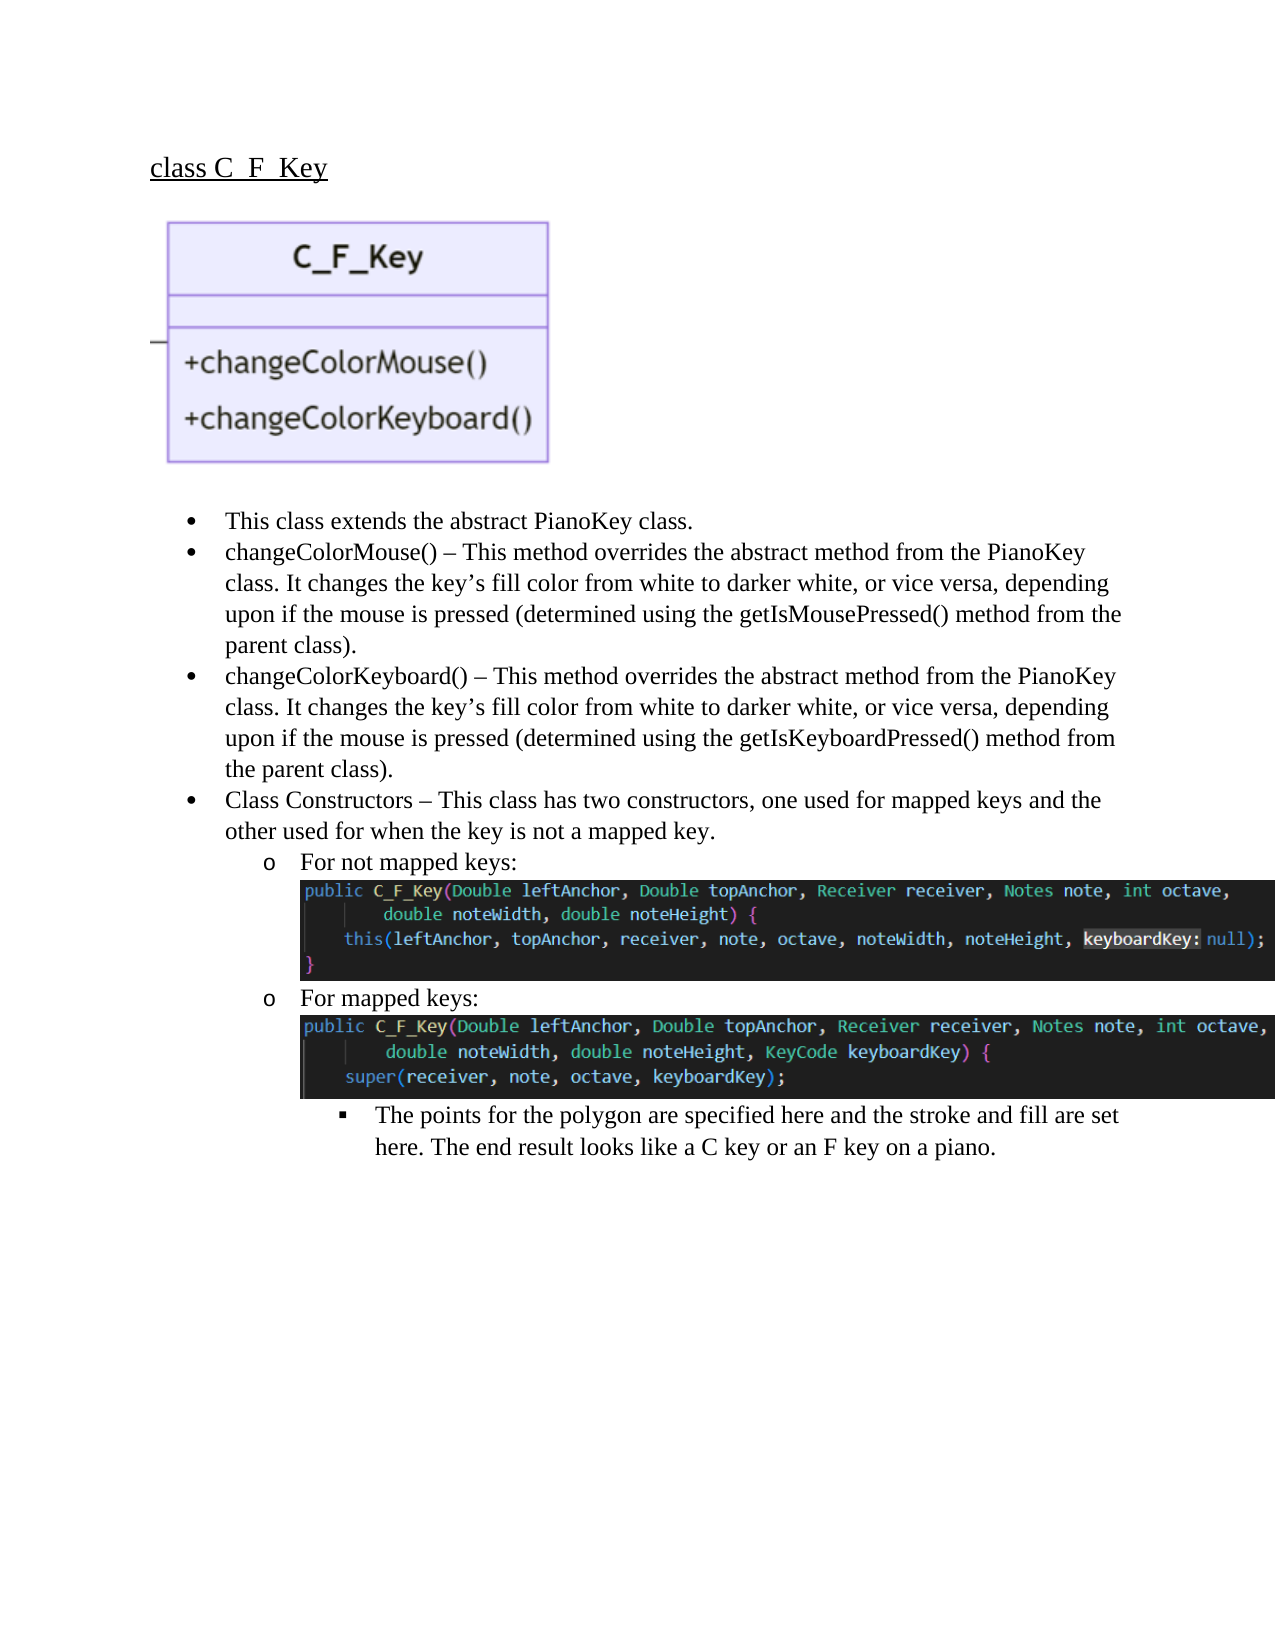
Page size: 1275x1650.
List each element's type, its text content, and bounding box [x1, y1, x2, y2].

list The points for the polygon are specified here and the stroke and fill are set here. The end result looks like a C key or an F key on a piano. [337, 1101, 1125, 1160]
picture [150, 202, 563, 488]
picture [300, 1015, 1275, 1099]
list This class extends the abstract PianoKey class. [187, 506, 1125, 535]
picture [300, 880, 1275, 981]
list changeColorMouse() – This method overrides the abstract method from the PianoKey class. It changes the key’s fill color from white to darker white, or vice versa, depending upon if the mouse is pressed (determined using the getIsMousePressed() method from the parent class). [187, 537, 1125, 659]
text class C_F_Key [150, 150, 1125, 183]
list For not mapped keys: [262, 847, 1125, 878]
list changeColorKeyboard() – This method overrides the abstract method from the PianoKey class. It changes the key’s fill color from white to darker white, or vice versa, depending upon if the mouse is pressed (determined using the getIsKeyboardPressed() method from the parent class). [187, 661, 1125, 783]
list Class Constructors – This class has two constructors, one used for mapped keys and the other used for when the key is not a mapped key. [187, 785, 1125, 845]
list For mapped keys: [262, 983, 1125, 1013]
